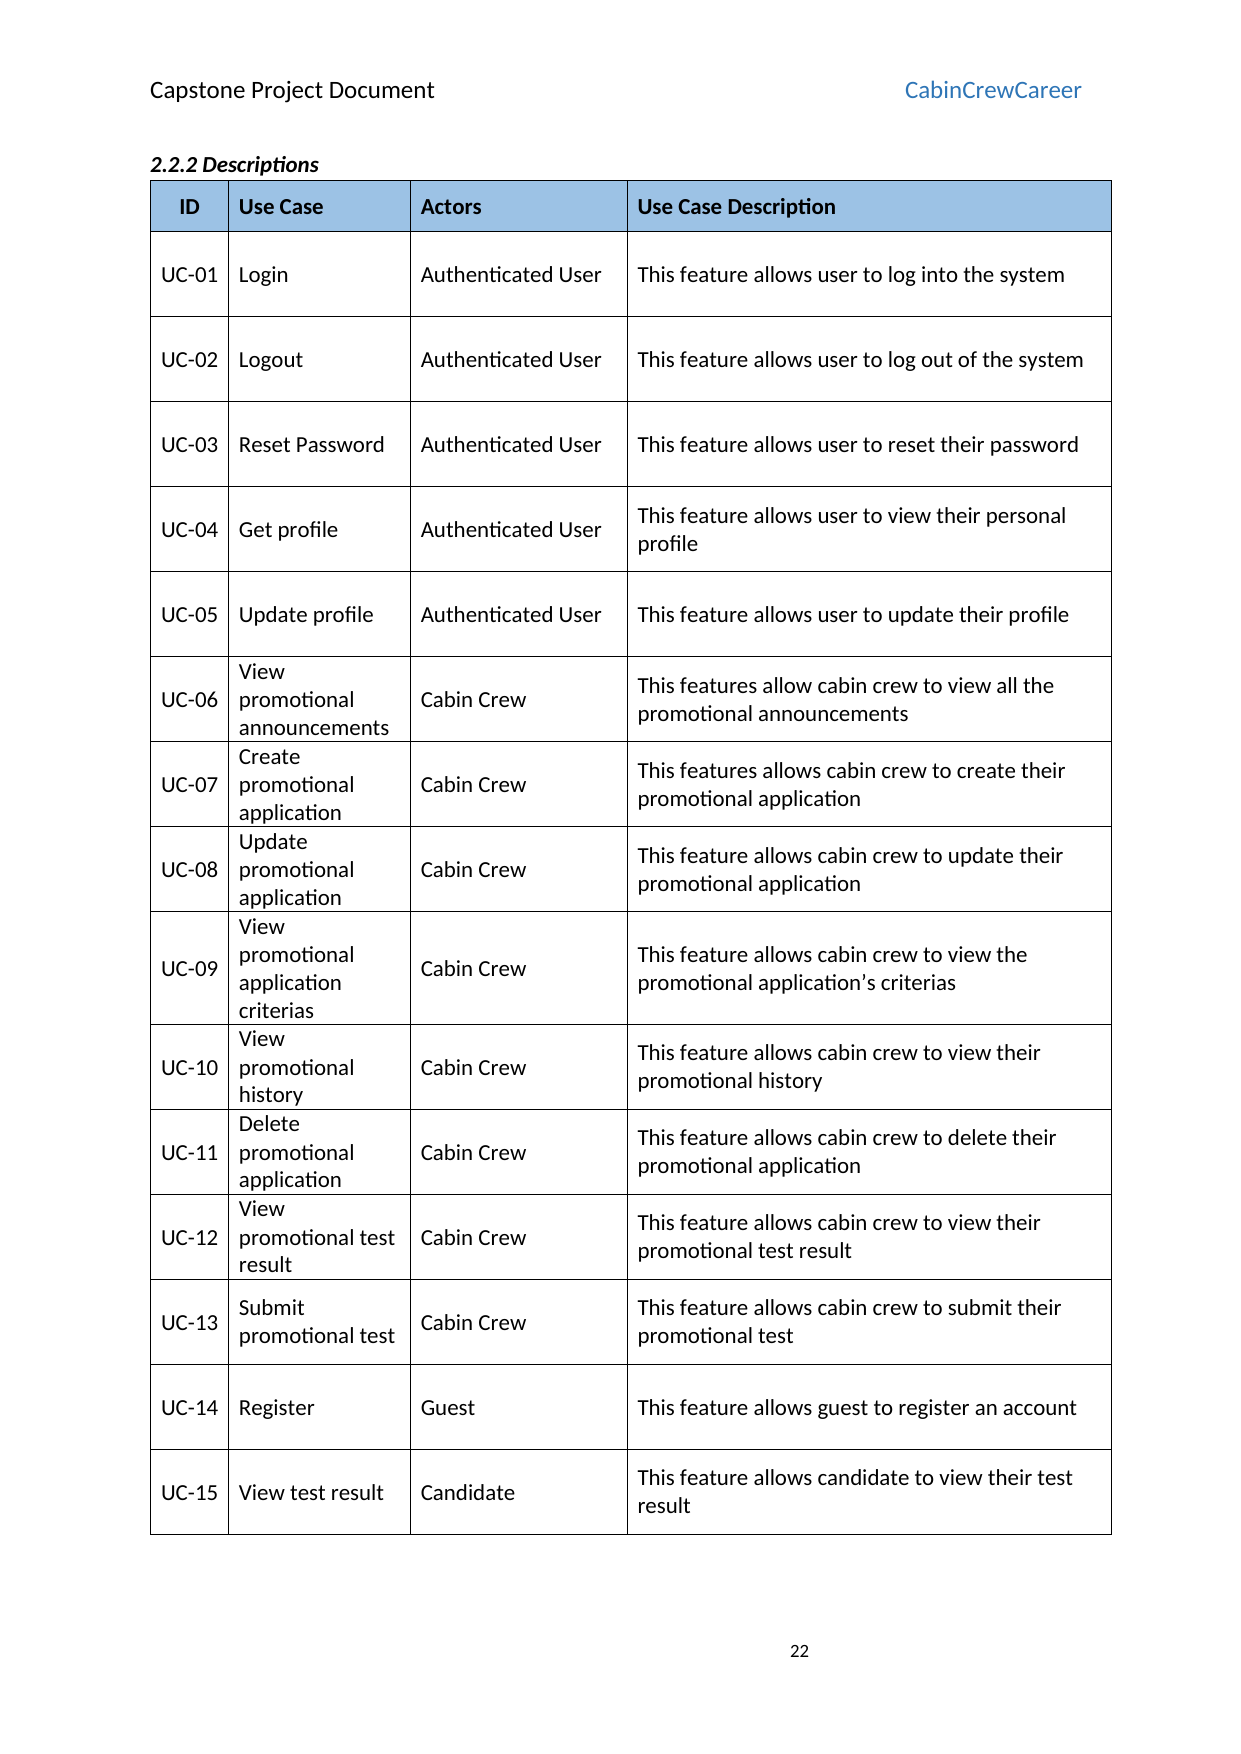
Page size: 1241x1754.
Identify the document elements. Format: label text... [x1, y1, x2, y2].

table_cell This feature allows user to view their personal profile [628, 487, 1111, 571]
subtitle 2.2.2 Descriptions [150, 150, 1090, 178]
table_cell This feature allows cabin crew to view their promotional history [628, 1025, 1111, 1109]
table_cell Cabin Crew [411, 1025, 627, 1109]
table_cell This feature allows cabin crew to update their promotional application [628, 827, 1111, 911]
table_cell UC-11 [151, 1110, 228, 1194]
table_cell Candidate [411, 1450, 627, 1534]
table_cell Update profile [229, 572, 410, 656]
table_cell Cabin Crew [411, 827, 627, 911]
table_cell UC-10 [151, 1025, 228, 1109]
table_cell Login [229, 232, 410, 316]
table_cell Cabin Crew [411, 742, 627, 826]
table_header Use Case Description [628, 181, 1111, 231]
table_cell View promotional test result [229, 1195, 410, 1279]
table_cell View promotional history [229, 1025, 410, 1109]
table_cell This feature allows candidate to view their test result [628, 1450, 1111, 1534]
table_cell This feature allows user to log out of the system [628, 317, 1111, 401]
table_cell This feature allows cabin crew to view the promotional application’s criterias [628, 912, 1111, 1024]
table_cell Authenticated User [411, 572, 627, 656]
table_header Use Case [229, 181, 410, 231]
table_cell UC-03 [151, 402, 228, 486]
table_cell This feature allows cabin crew to view their promotional test result [628, 1195, 1111, 1279]
table_cell UC-05 [151, 572, 228, 656]
table_cell This feature allows user to log into the system [628, 232, 1111, 316]
table_cell Authenticated User [411, 402, 627, 486]
table_cell Logout [229, 317, 410, 401]
table_cell This feature allows cabin crew to delete their promotional application [628, 1110, 1111, 1194]
table_cell Cabin Crew [411, 1110, 627, 1194]
table_cell Guest [411, 1365, 627, 1449]
table_cell View promotional application criterias [229, 912, 410, 1024]
table_cell UC-09 [151, 912, 228, 1024]
table_cell Update promotional application [229, 827, 410, 911]
table_cell This feature allows user to update their profile [628, 572, 1111, 656]
table_cell Cabin Crew [411, 657, 627, 741]
table_cell This feature allows guest to register an account [628, 1365, 1111, 1449]
table_cell View promotional announcements [229, 657, 410, 741]
table_cell UC-15 [151, 1450, 228, 1534]
table_cell UC-08 [151, 827, 228, 911]
table_cell Authenticated User [411, 317, 627, 401]
table_cell UC-07 [151, 742, 228, 826]
table_header ID [151, 181, 228, 231]
table_cell Authenticated User [411, 232, 627, 316]
table_cell This feature allows cabin crew to submit their promotional test [628, 1280, 1111, 1364]
table_cell Delete promotional application [229, 1110, 410, 1194]
table_cell UC-13 [151, 1280, 228, 1364]
table_cell View test result [229, 1450, 410, 1534]
table_cell UC-14 [151, 1365, 228, 1449]
table_header Actors [411, 181, 627, 231]
table_cell Cabin Crew [411, 1280, 627, 1364]
table_cell Register [229, 1365, 410, 1449]
table_cell Cabin Crew [411, 1195, 627, 1279]
table_cell Reset Password [229, 402, 410, 486]
table_cell This feature allows user to reset their password [628, 402, 1111, 486]
table_cell Cabin Crew [411, 912, 627, 1024]
table_cell Submit promotional test [229, 1280, 410, 1364]
table_cell UC-06 [151, 657, 228, 741]
table_cell Get profile [229, 487, 410, 571]
table_cell Authenticated User [411, 487, 627, 571]
table_cell UC-01 [151, 232, 228, 316]
table_cell Create promotional application [229, 742, 410, 826]
table_cell UC-02 [151, 317, 228, 401]
table_cell This features allows cabin crew to create their promotional application [628, 742, 1111, 826]
table_cell This features allow cabin crew to view all the promotional announcements [628, 657, 1111, 741]
table_cell UC-12 [151, 1195, 228, 1279]
table_cell UC-04 [151, 487, 228, 571]
